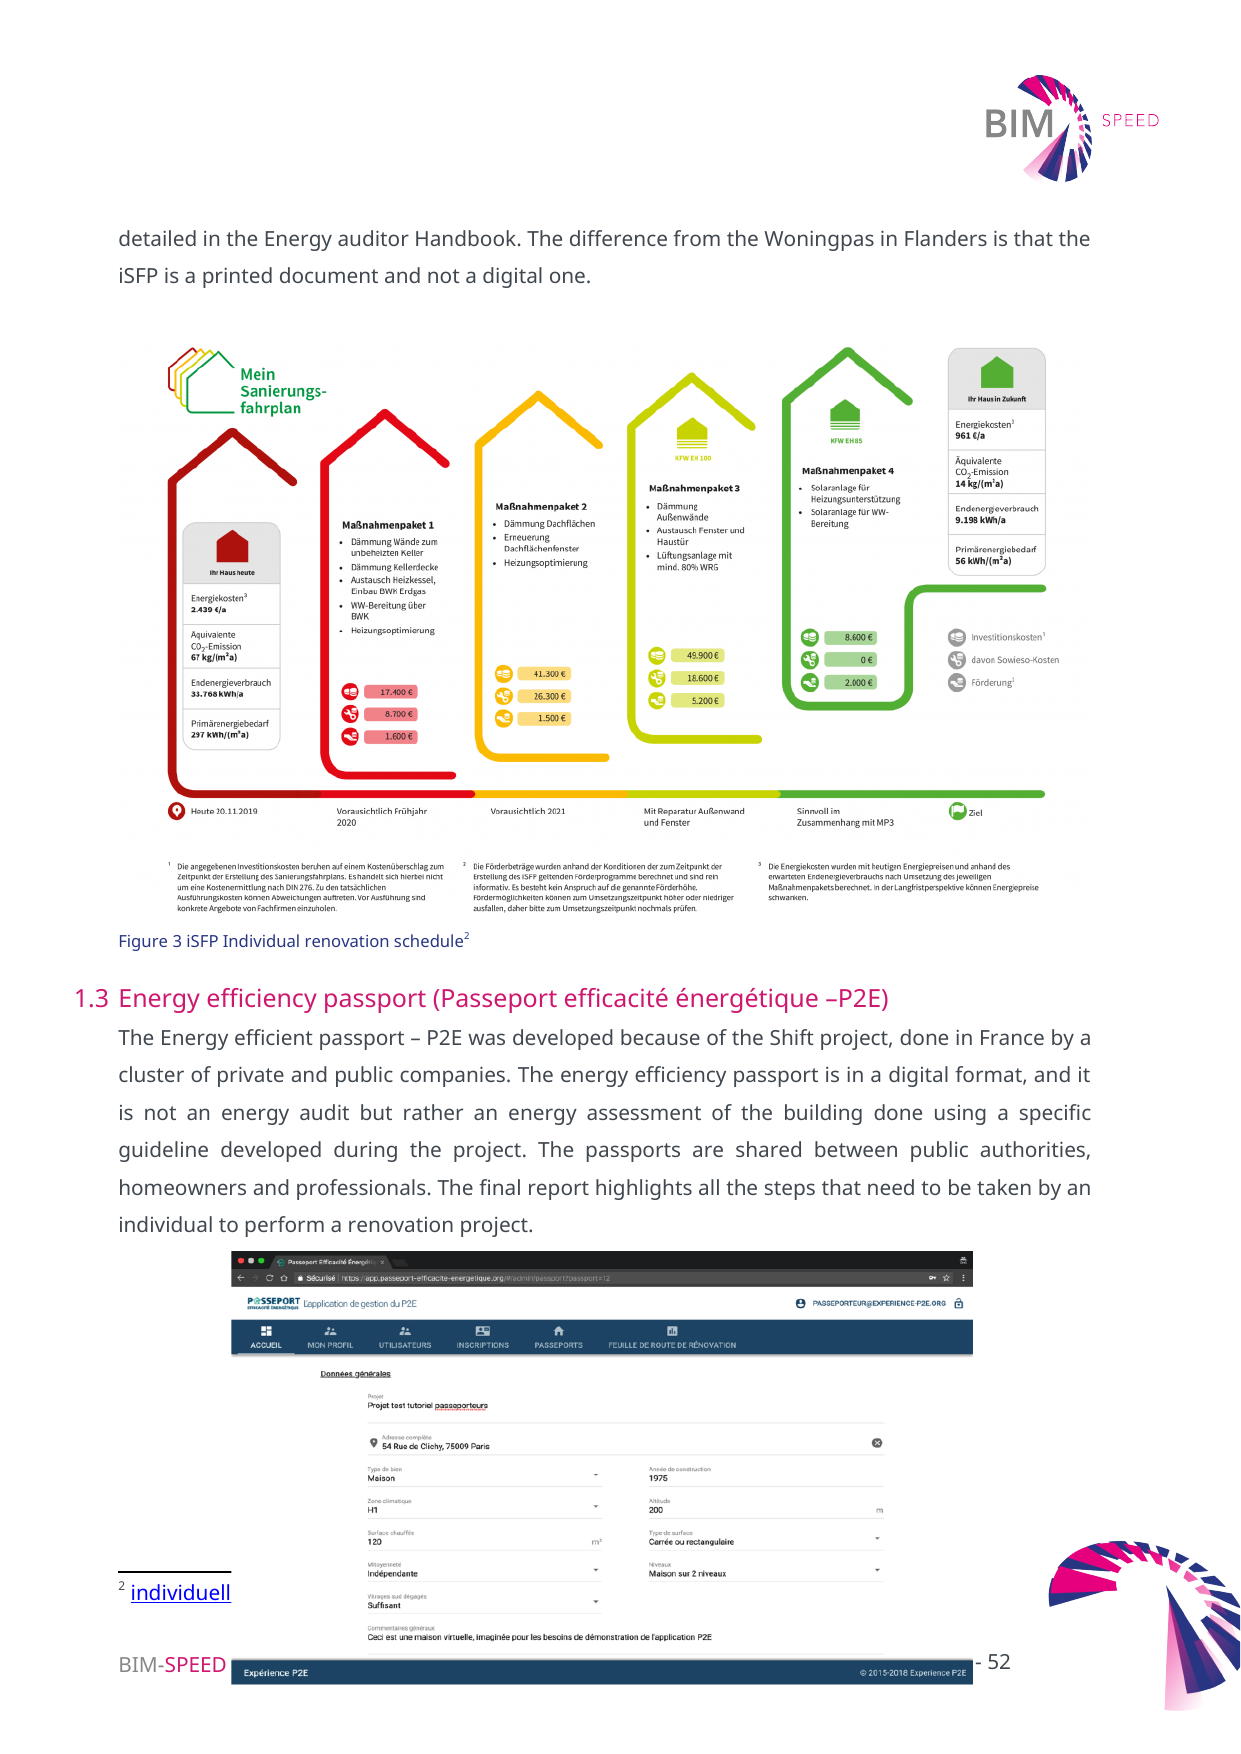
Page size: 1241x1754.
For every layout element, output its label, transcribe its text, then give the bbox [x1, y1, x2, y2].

text The Energy efficient passport – P2E was developed because of the Shift project, done in France by a cluster of private and public companies. The energy efficiency passport is in a digital format, and it is not an energy audit but rather an energy assessment of the building done using a specific guideline developed during the project. The passports are shared between public authorities, homeowners and professionals. The final report highlights all the steps that need to be taken by an individual to perform a renovation project. [118, 1015, 1092, 1240]
picture [1034, 1493, 1241, 1738]
subtitle Energy efficiency passport (Passeport efficacité énergétique –P2E) [74, 977, 1092, 1015]
picture [231, 1250, 974, 1685]
picture [118, 334, 1093, 924]
picture [983, 75, 1209, 186]
text Figure 3 iSFP Individual renovation schedule [118, 930, 1092, 952]
